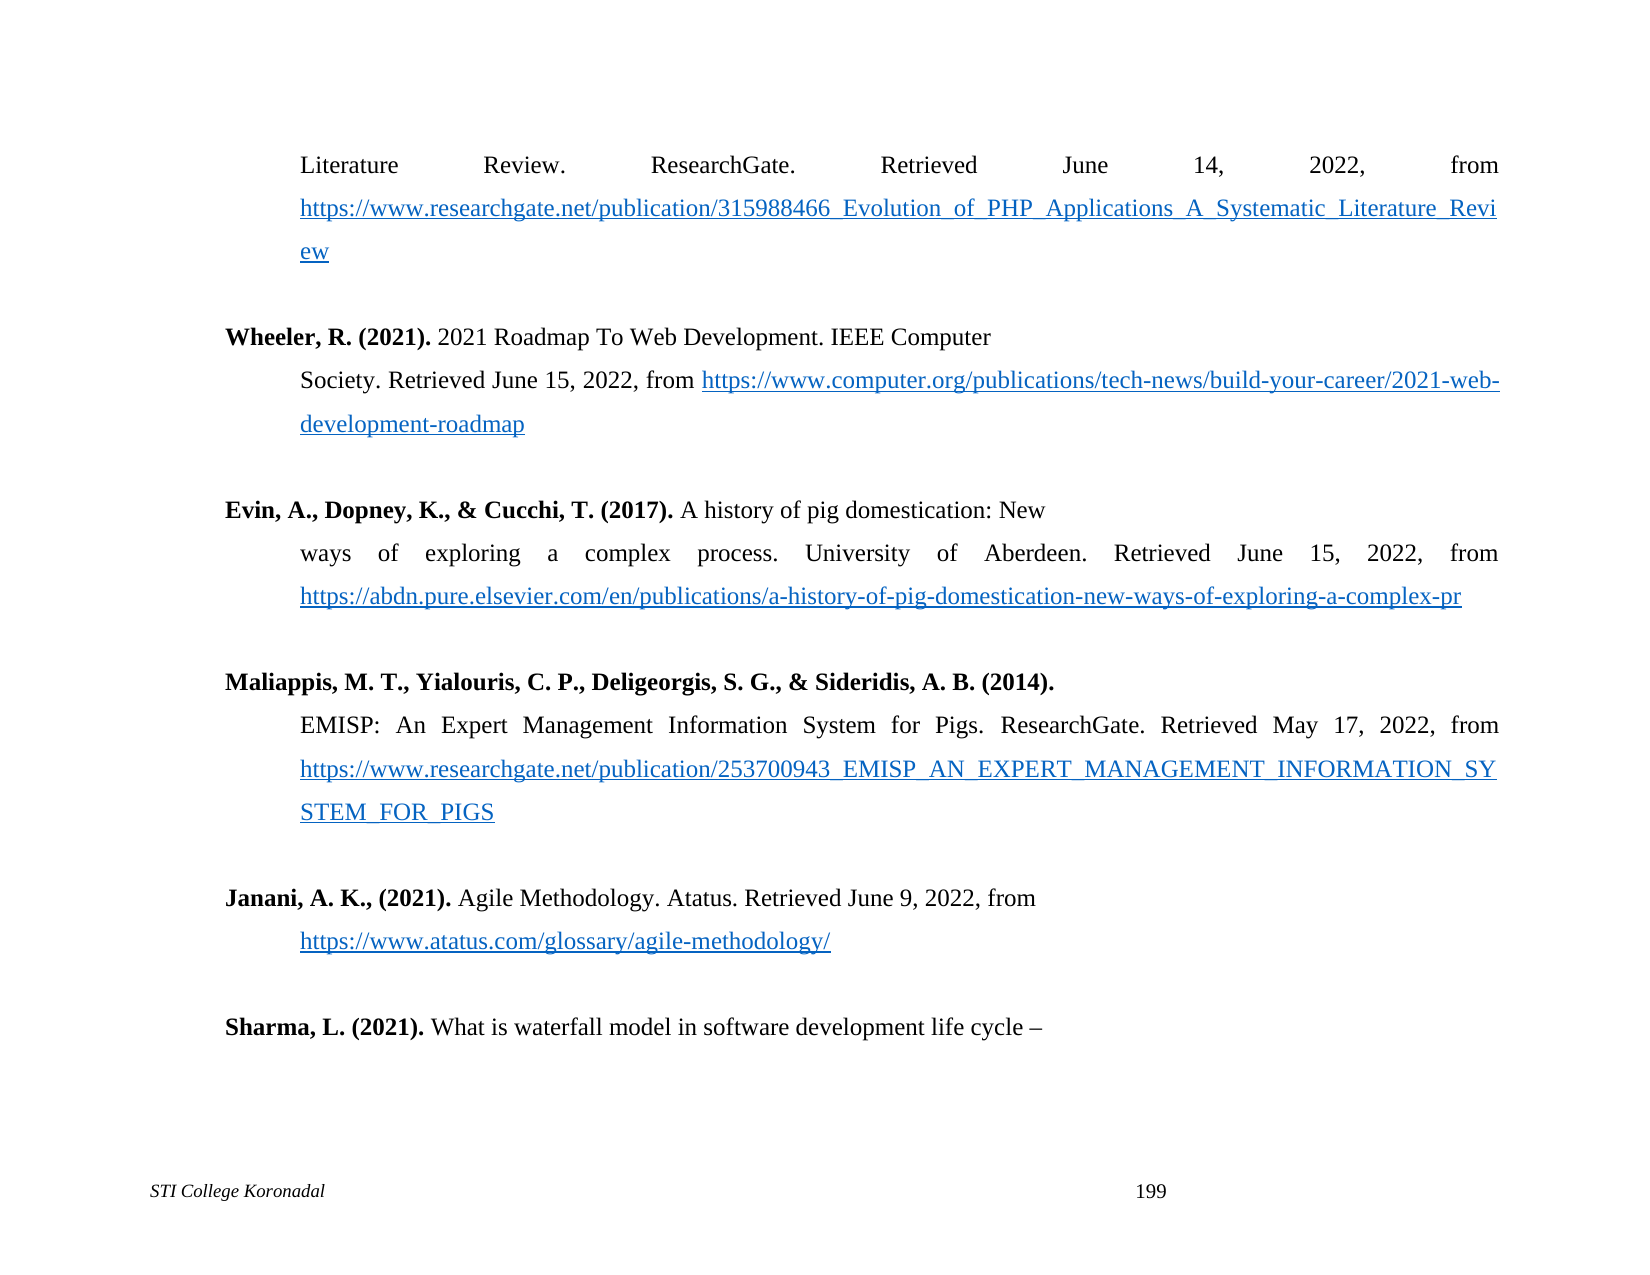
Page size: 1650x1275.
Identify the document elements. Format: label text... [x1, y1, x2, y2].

text Janani, A. K., (2021). Agile Methodology. Atatus. Retrieved June 9, 2022, from [225, 883, 1500, 912]
text EMISP: An Expert Management Information System for Pigs. ResearchGate. Retrieved May 17, 2022, from https://www.researchgate.net/publication/253700943_EMISP_AN_EXPERT_MANAGEMENT_INFORMATION_SYSTEM_FOR_PIGS [300, 711, 1500, 826]
text Literature Review. ResearchGate. Retrieved June 14, 2022, from https://www.researchgate.net/publication/315988466_Evolution_of_PHP_Applications_A_Systematic_Literature_Review [300, 150, 1500, 265]
text Maliappis, M. T., Yialouris, C. P., Deligeorgis, S. G., & Sideridis, A. B. (2014). [225, 667, 1500, 696]
text ways of exploring a complex process. University of Aberdeen. Retrieved June 15, 2022, from https://abdn.pure.elsevier.com/en/publications/a-history-of-pig-domestication-new-ways-of-exploring-a-complex-pr [300, 538, 1500, 610]
text Evin, A., Dopney, K., & Cucchi, T. (2017). A history of pig domestication: New [150, 495, 1500, 524]
text https://www.atatus.com/glossary/agile-methodology/ [225, 926, 1500, 955]
text Society. Retrieved June 15, 2022, from https://www.computer.org/publications/tech-news/build-your-career/2021-web-development-roadmap [300, 366, 1500, 437]
text Sharma, L. (2021). What is waterfall model in software development life cycle – [225, 1012, 1500, 1041]
text Wheeler, R. (2021). 2021 Roadmap To Web Development. IEEE Computer [150, 322, 1500, 351]
